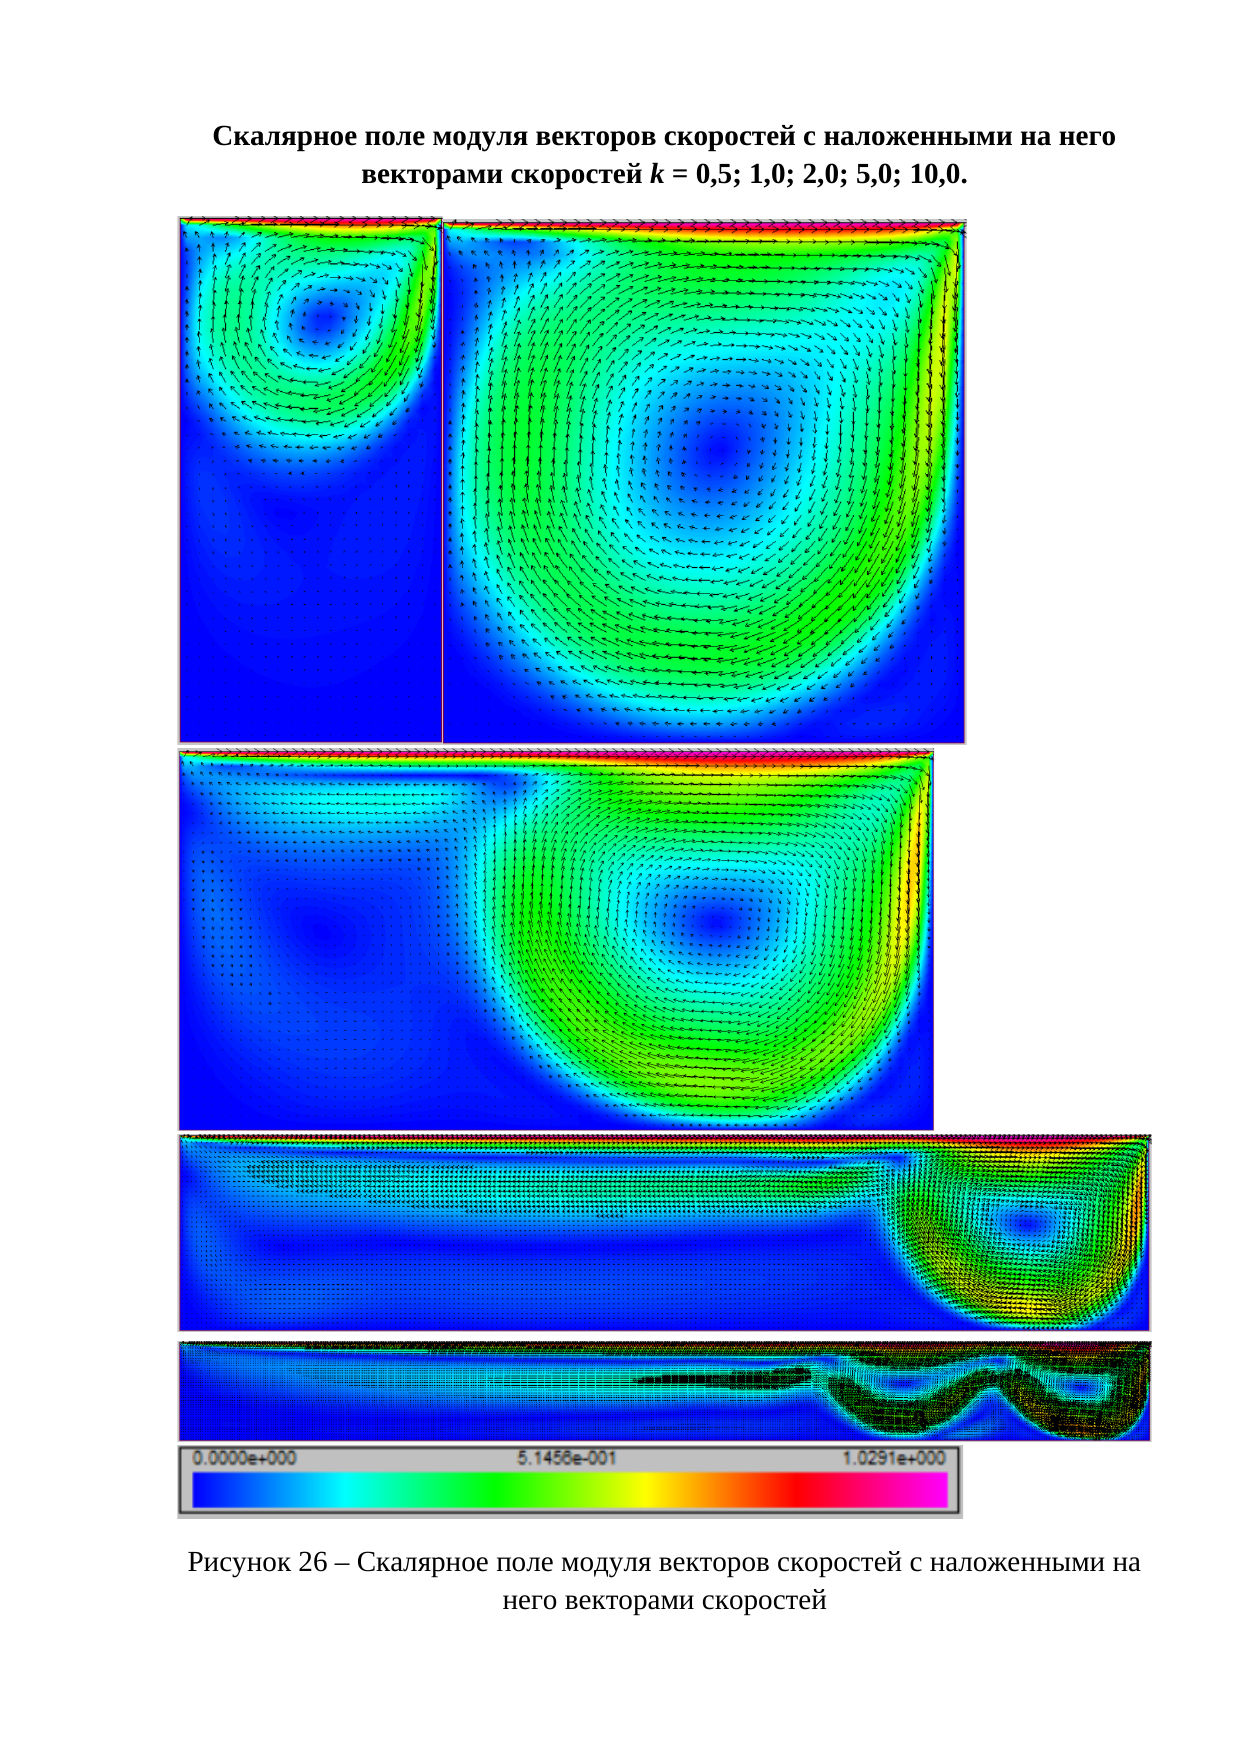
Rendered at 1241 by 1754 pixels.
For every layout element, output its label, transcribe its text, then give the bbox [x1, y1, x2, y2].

text Скалярное поле модуля векторов скоростей с наложенными на него векторами скоростей k = 0,5; 1,0; 2,0; 5,0; 10,0. [177, 118, 1152, 190]
picture [177, 1134, 1152, 1332]
text Рисунок 26 – Скалярное поле модуля векторов скоростей с наложенными на него векторами скоростей [177, 1544, 1152, 1616]
picture [177, 1445, 964, 1519]
picture [177, 216, 967, 745]
picture [177, 1341, 1152, 1442]
picture [177, 748, 935, 1131]
